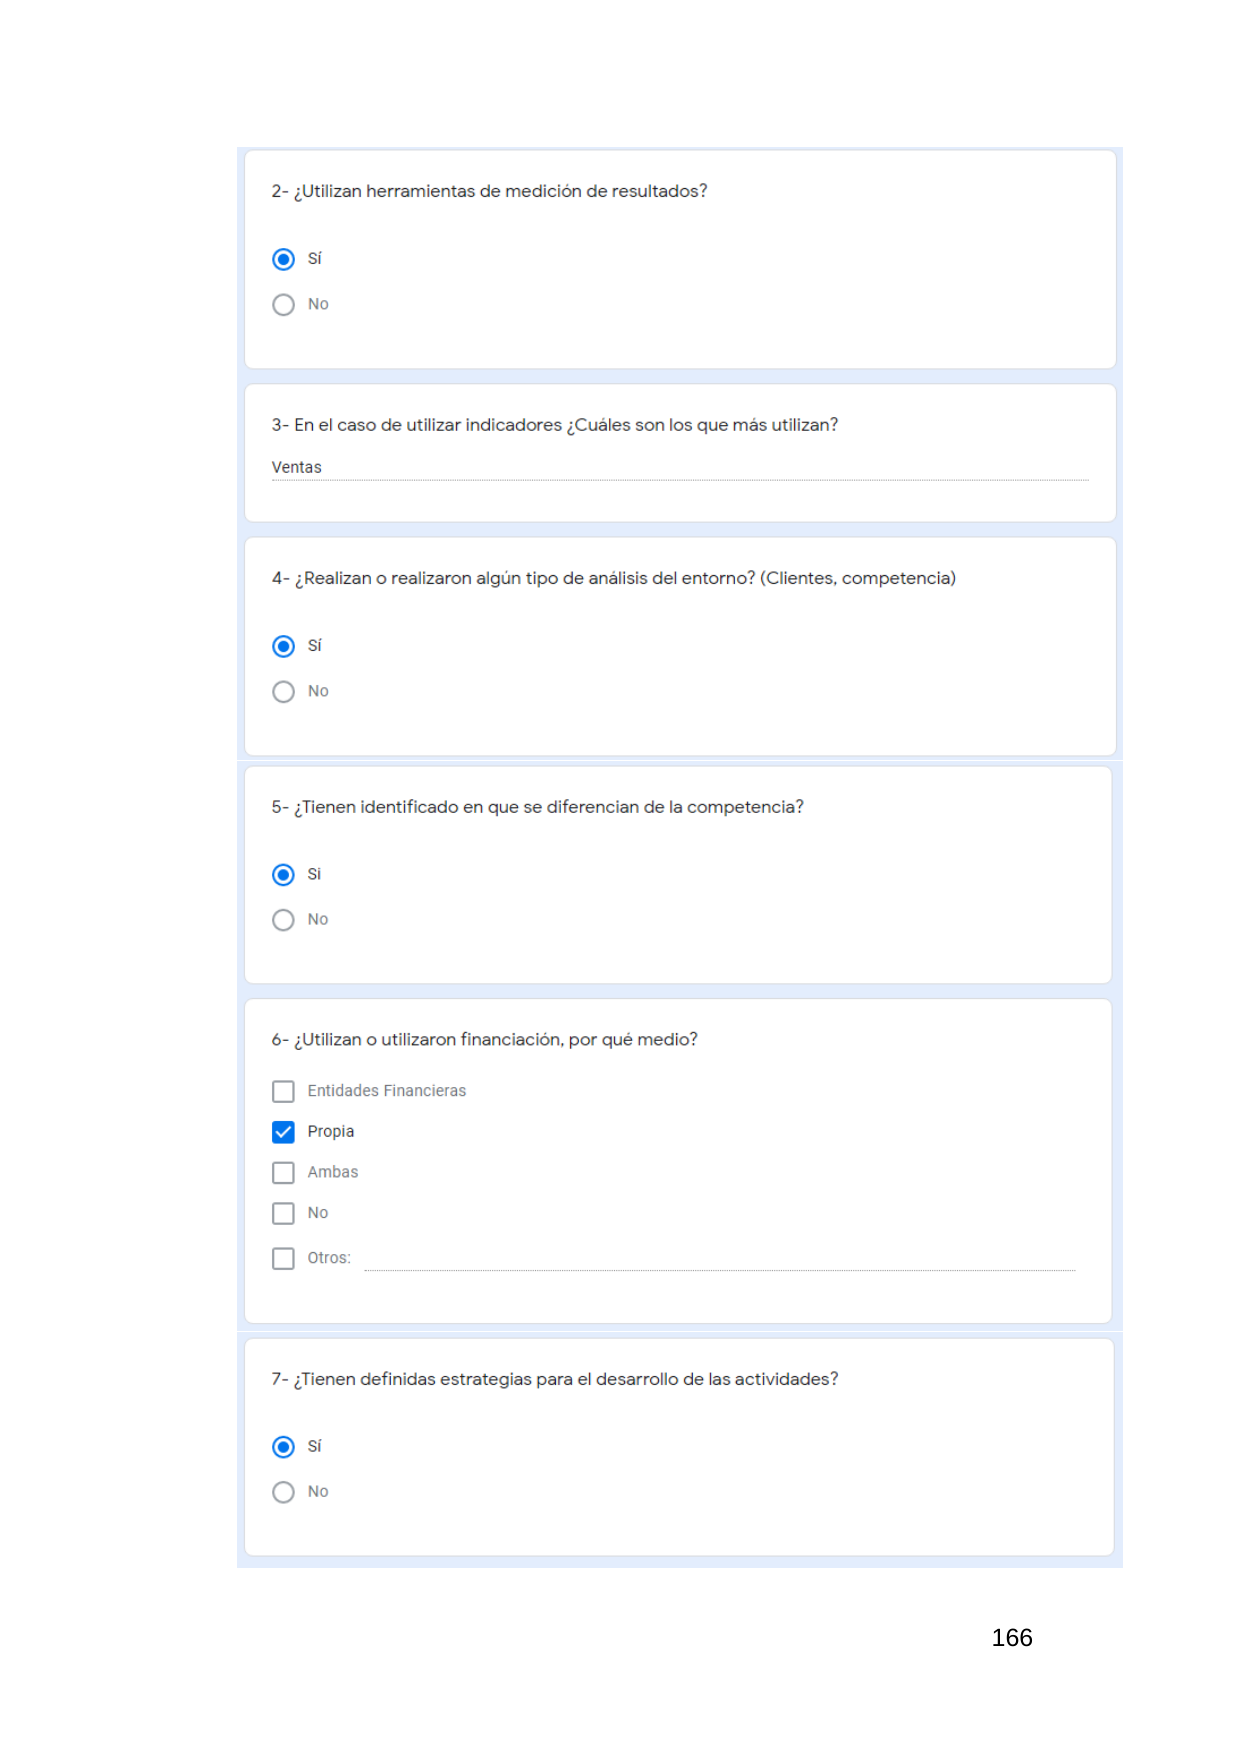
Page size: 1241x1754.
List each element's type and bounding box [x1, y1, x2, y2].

picture [237, 147, 1123, 760]
picture [237, 1332, 1123, 1568]
picture [237, 761, 1123, 1331]
